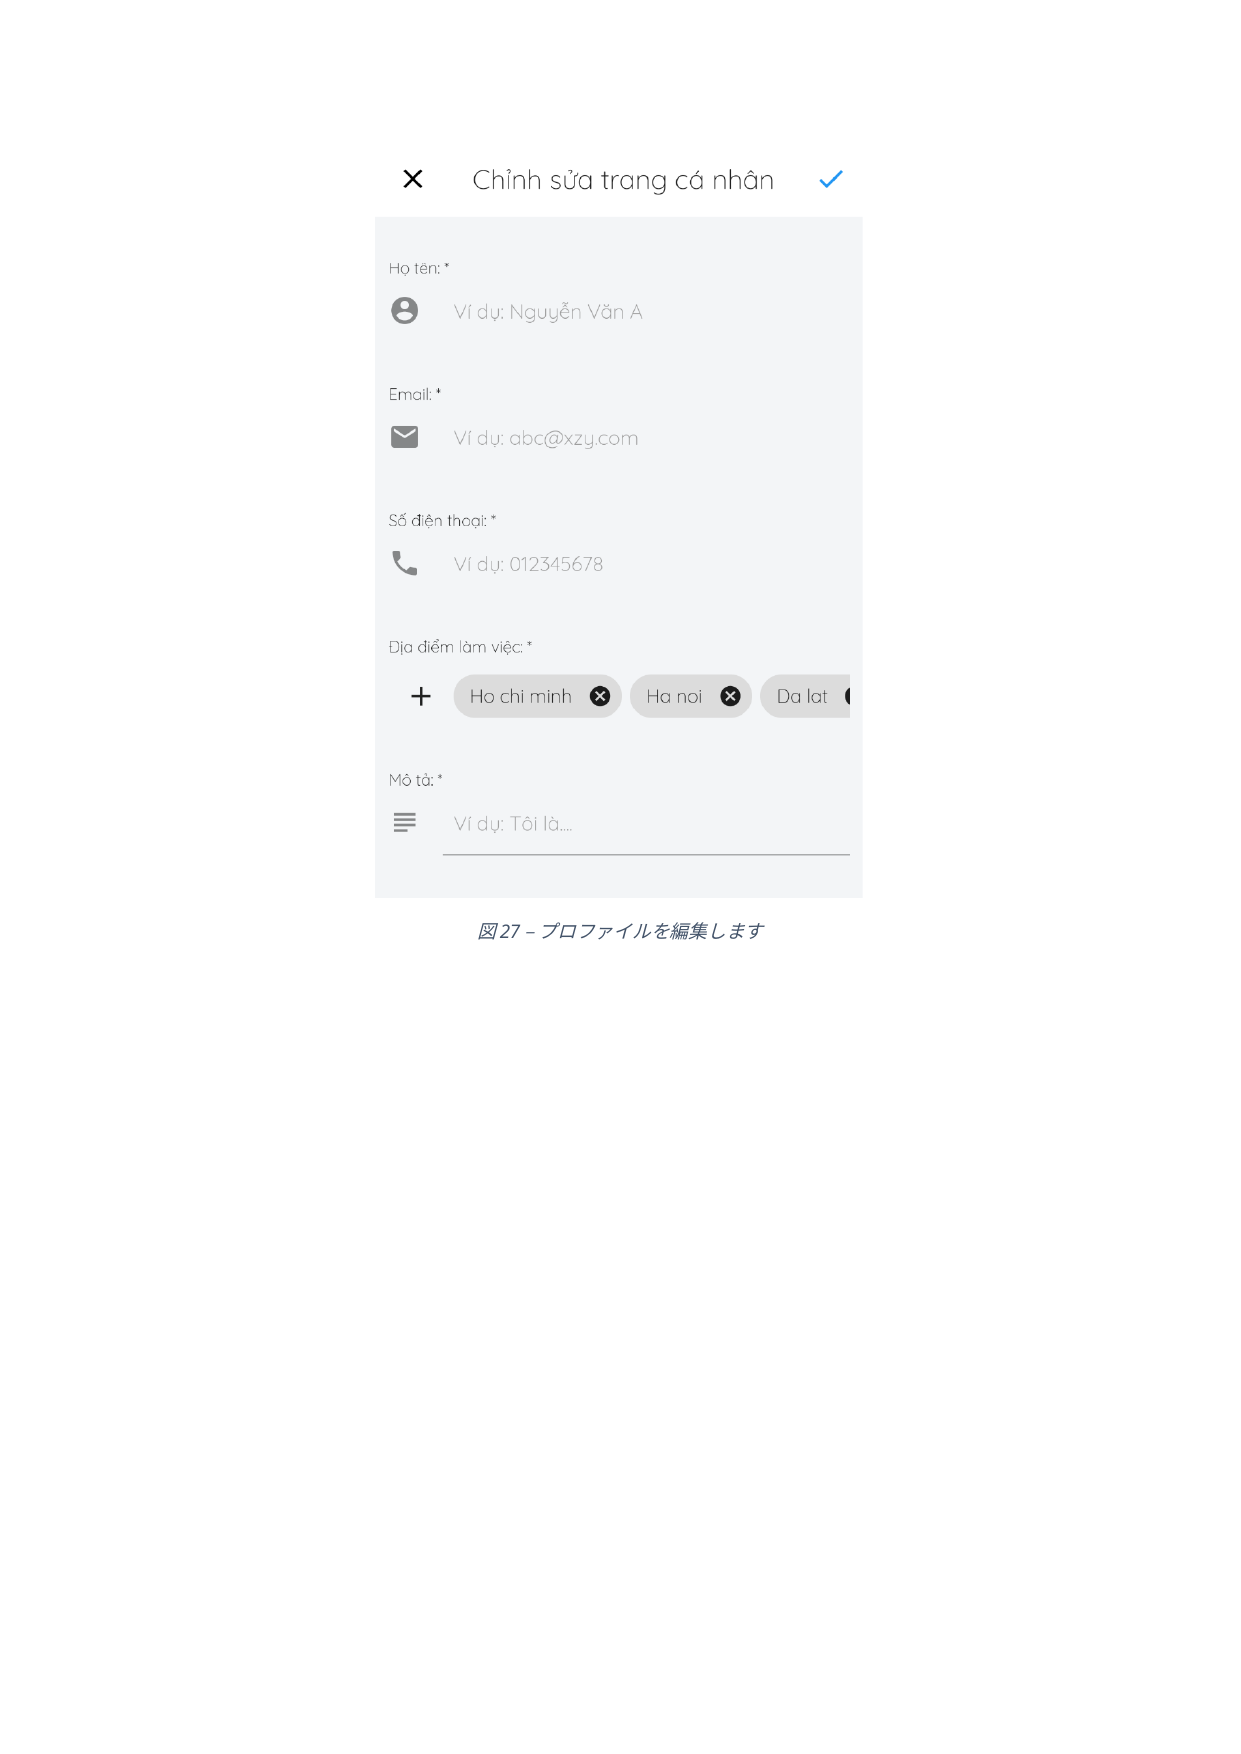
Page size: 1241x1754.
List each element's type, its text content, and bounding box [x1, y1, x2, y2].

picture [375, 150, 863, 898]
